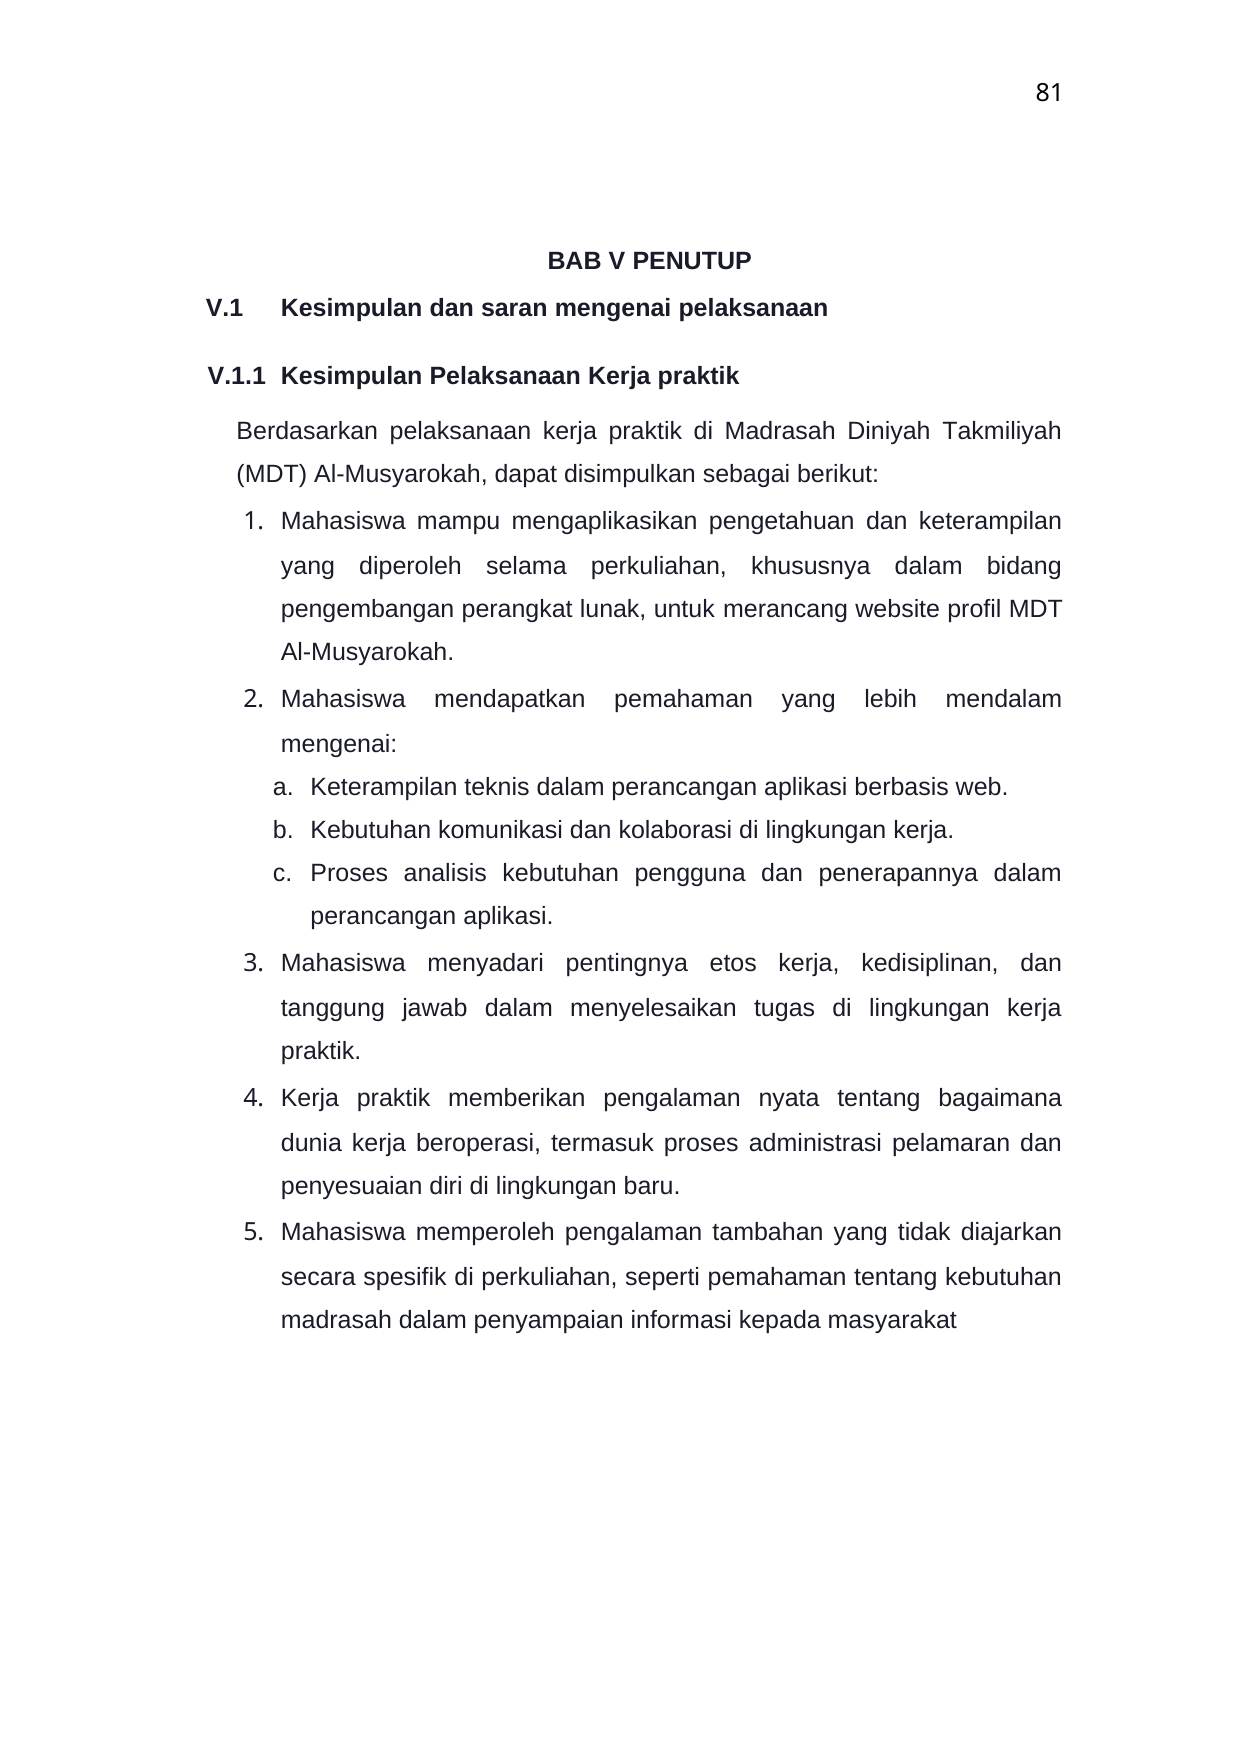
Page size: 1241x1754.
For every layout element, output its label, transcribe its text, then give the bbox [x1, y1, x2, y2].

subtitle Kesimpulan Pelaksanaan Kerja praktik [266, 361, 1063, 389]
list Mahasiswa mampu mengaplikasikan pengetahuan dan keterampilan yang diperoleh selama perkuliahan, khususnya dalam bidang pengembangan perangkat lunak, untuk merancang website profil MDT Al-Musyarokah. [243, 503, 1063, 666]
list Mahasiswa mendapatkan pemahaman yang lebih mendalam mengenai: [243, 680, 1063, 758]
list Proses analisis kebutuhan pengguna dan penerapannya dalam perancangan aplikasi. [273, 858, 1063, 930]
subtitle BAB V PENUTUP [236, 246, 1063, 275]
list Mahasiswa menyadari pentingnya etos kerja, kedisiplinan, dan tanggung jawab dalam menyelesaikan tugas di lingkungan kerja praktik. [243, 944, 1063, 1065]
list Mahasiswa memperoleh pengalaman tambahan yang tidak diajarkan secara spesifik di perkuliahan, seperti pemahaman tentang kebutuhan madrasah dalam penyampaian informasi kepada masyarakat [243, 1214, 1063, 1334]
text Berdasarkan pelaksanaan kerja praktik di Madrasah Diniyah Takmiliyah (MDT) Al-Musyarokah, dapat disimpulkan sebagai berikut: [236, 416, 1063, 488]
subtitle Kesimpulan dan saran mengenai pelaksanaan [243, 293, 1063, 321]
list Keterampilan teknis dalam perancangan aplikasi berbasis web. [273, 772, 1063, 801]
list Kebutuhan komunikasi dan kolaborasi di lingkungan kerja. [273, 815, 1063, 844]
list Kerja praktik memberikan pengalaman nyata tentang bagaimana dunia kerja beroperasi, termasuk proses administrasi pelamaran dan penyesuaian diri di lingkungan baru. [243, 1079, 1063, 1199]
